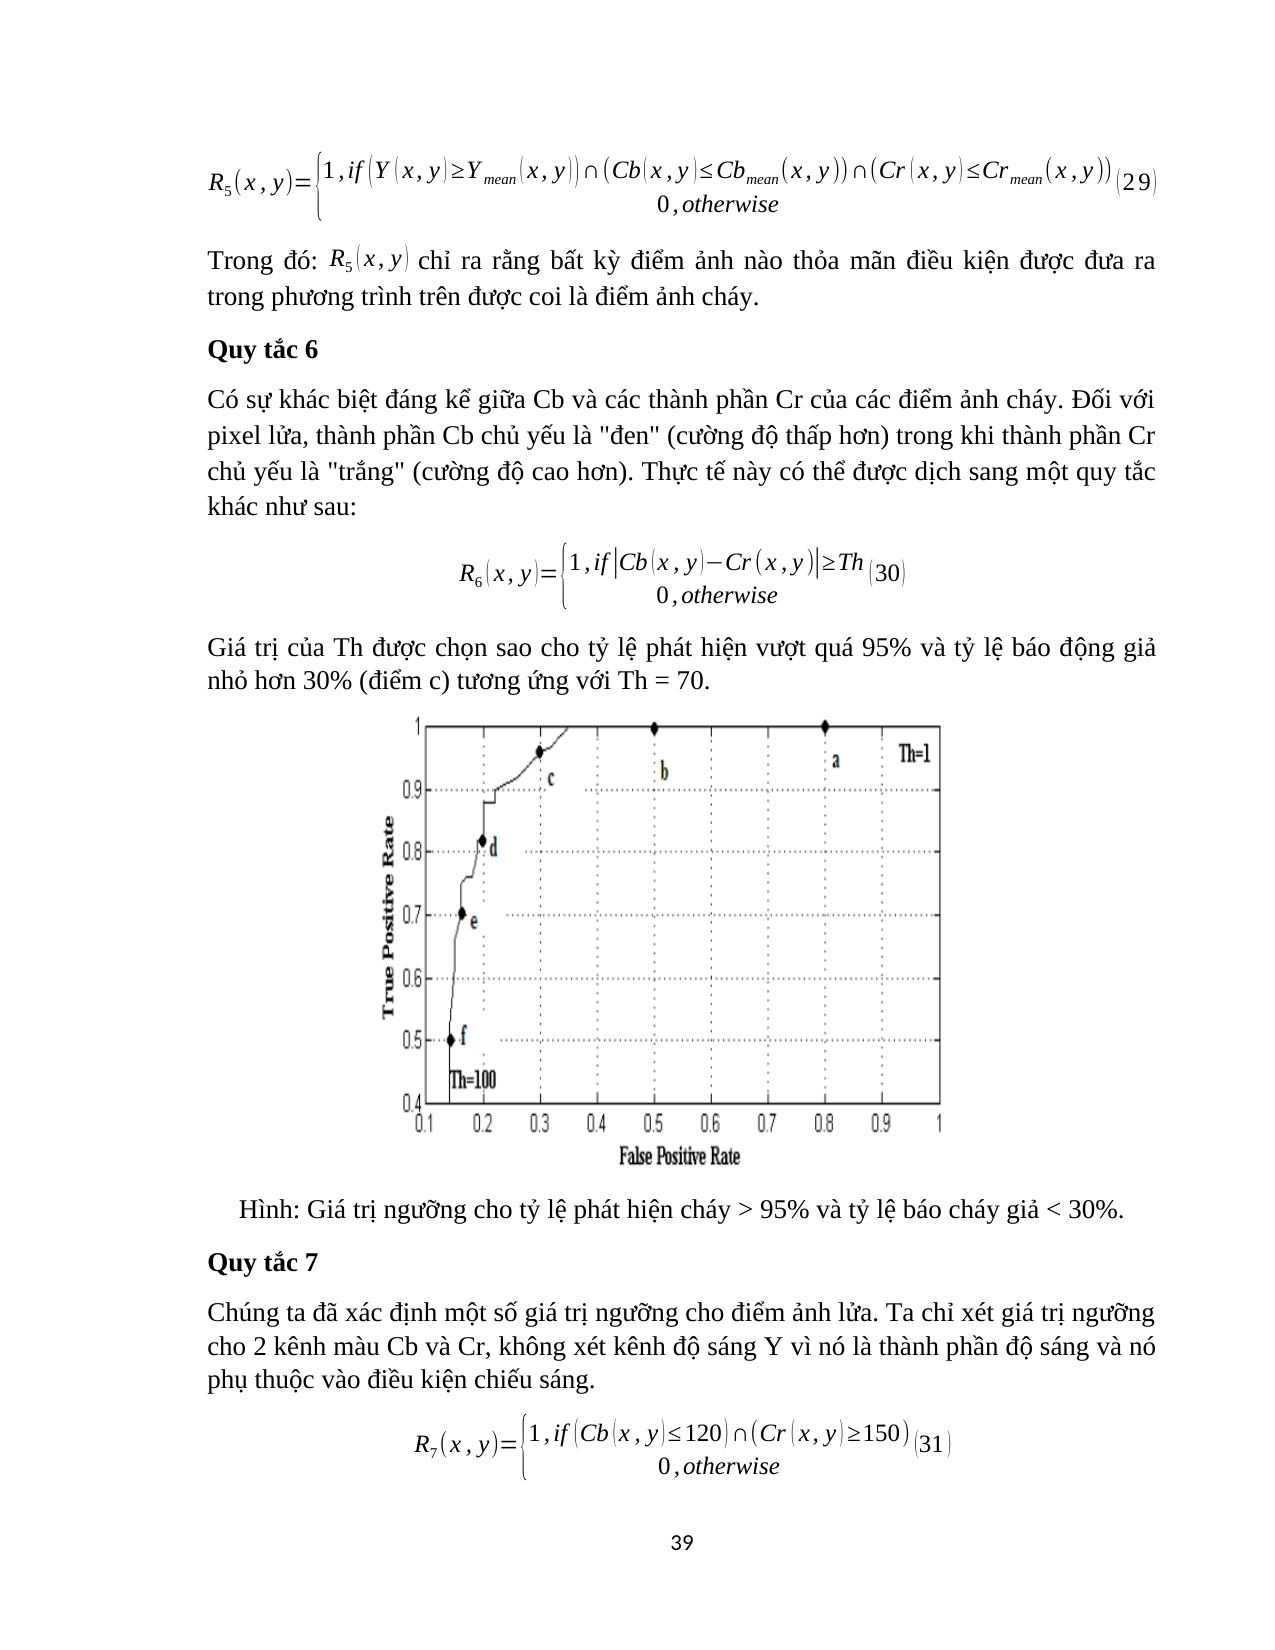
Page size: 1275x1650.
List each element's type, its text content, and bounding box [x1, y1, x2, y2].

text Quy tắc 7 [207, 1246, 1156, 1277]
text Chúng ta đã xác định một số giá trị ngưỡng cho điểm ảnh lửa. Ta chỉ xét giá trị ngưỡng cho 2 kênh màu Cb và Cr, không xét kênh độ sáng Y vì nó là thành phần độ sáng và nó phụ thuộc vào điều kiện chiếu sáng. [207, 1296, 1156, 1394]
text Giá trị của Th được chọn sao cho tỷ lệ phát hiện vượt quá 95% và tỷ lệ báo động giả nhỏ hơn 30% (điểm c) tương ứng với Th = 70. [207, 631, 1156, 696]
text Có sự khác biệt đáng kể giữa Cb và các thành phần Cr của các điểm ảnh cháy. Đối với pixel lửa, thành phần Cb chủ yếu là "đen" (cường độ thấp hơn) trong khi thành phần Cr chủ yếu là "trắng" (cường độ cao hơn). Thực tế này có thể được dịch sang một quy tắc khác như sau: [207, 383, 1156, 521]
text Hình: Giá trị ngưỡng cho tỷ lệ phát hiện cháy > 95% và tỷ lệ báo cháy giả < 30%. [207, 1193, 1156, 1224]
text Quy tắc 6 [207, 333, 1156, 364]
text Trong đó: chỉ ra rằng bất kỳ điểm ảnh nào thỏa mãn điều kiện được đưa ra trong phương trình trên được coi là điểm ảnh cháy. [207, 243, 1156, 312]
picture [378, 714, 986, 1173]
